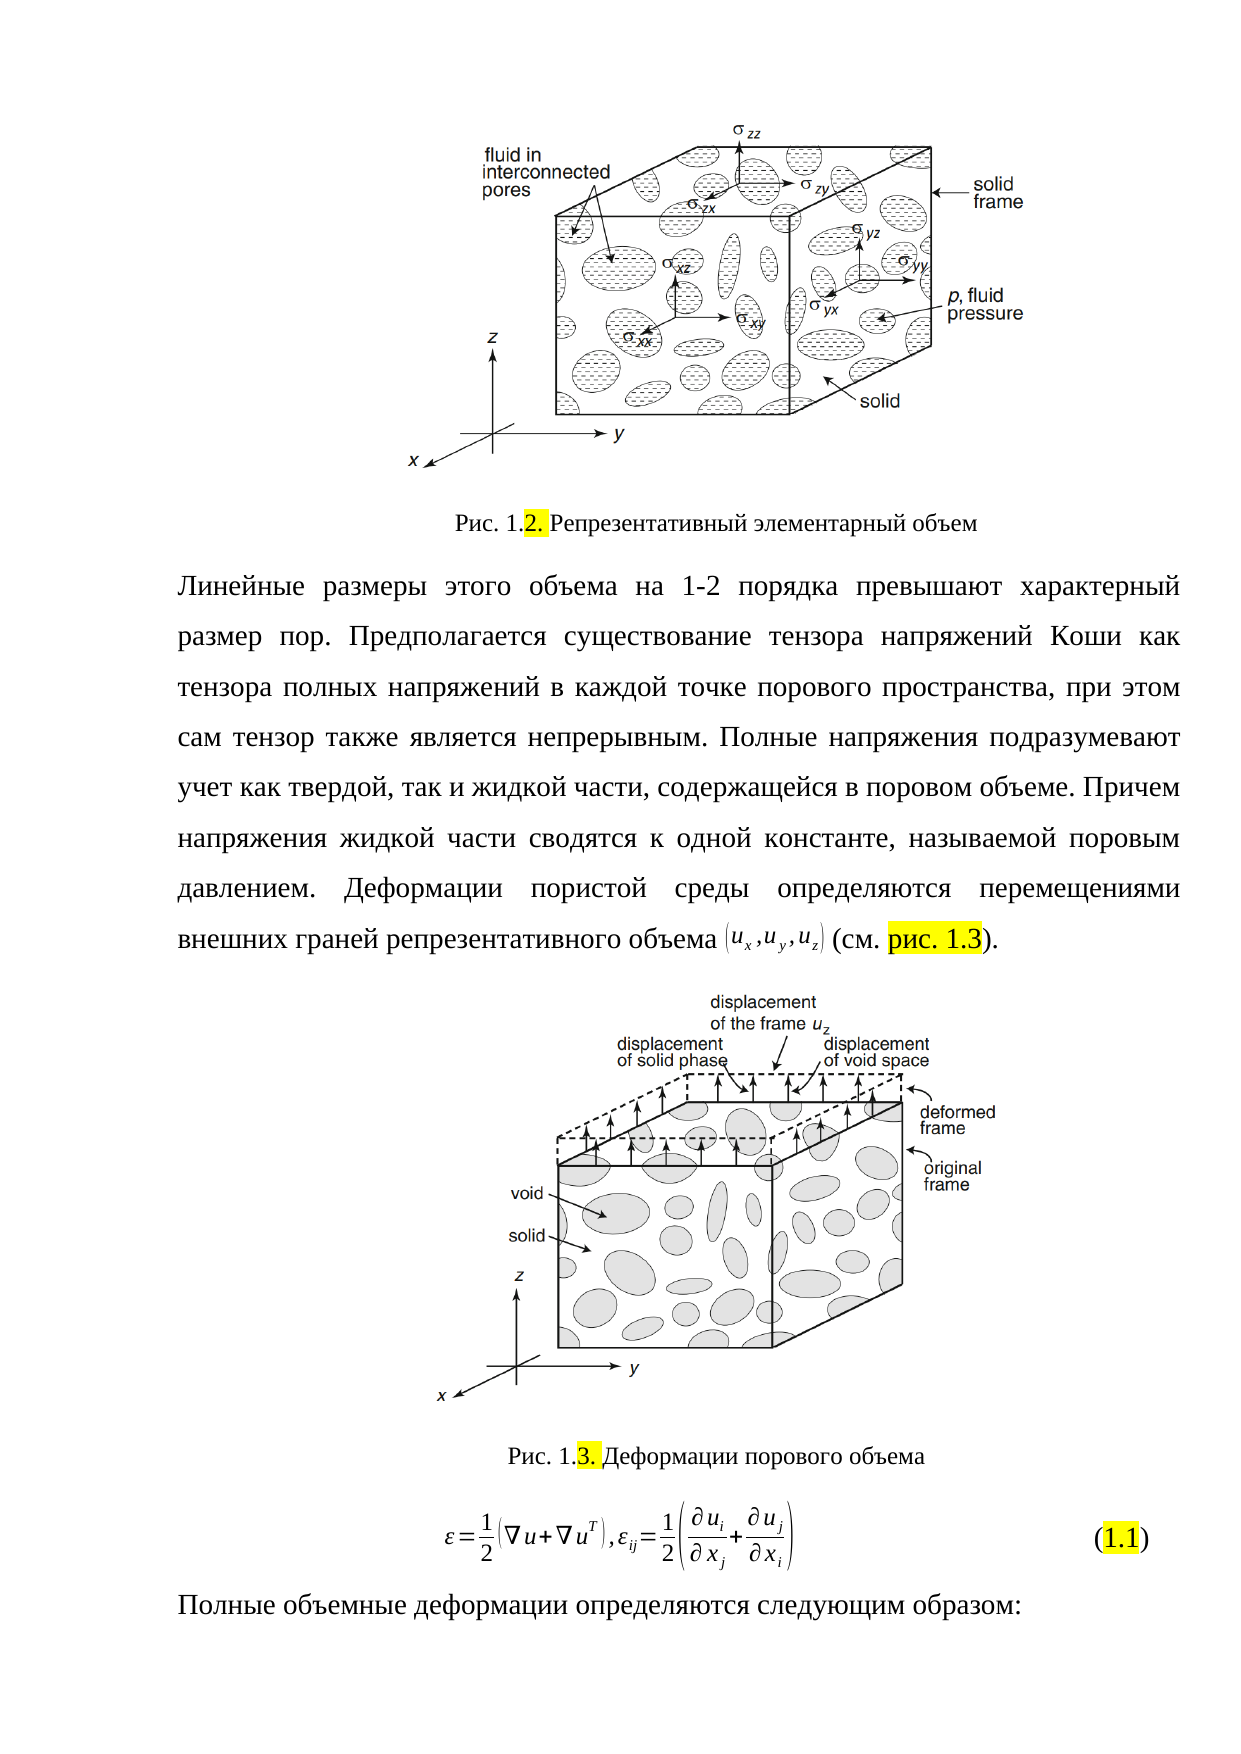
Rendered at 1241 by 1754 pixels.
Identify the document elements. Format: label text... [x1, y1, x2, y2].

text Линейные размеры этого объема на 1-2 порядка превышают характерный размер пор. Предполагается существование тензора напряжений Коши как тензора полных напряжений в каждой точке порового пространства, при этом сам тензор также является непрерывным. Полные напряжения подразумевают учет как твердой, так и жидкой части, содержащейся в поровом объеме. Причем напряжения жидкой части сводятся к одной константе, называемой поровым давлением. Деформации пористой среды определяются перемещениями внешних граней репрезентативного объема (см. рис. 1.3). [177, 568, 1181, 955]
picture [431, 988, 1001, 1411]
text Рис. 1.2. Репрезентативный элементарный объем [177, 508, 1181, 537]
text Полные объемные деформации определяются следующим образом: [177, 1587, 1181, 1621]
picture [402, 118, 1030, 478]
table_header [177, 1501, 1062, 1587]
text Рис. 1.3. Деформации порового объема [602, 1441, 1181, 1469]
text Рис. 1.3. Деформации порового объема [177, 1441, 577, 1469]
table_header (1.1) [1063, 1501, 1180, 1587]
